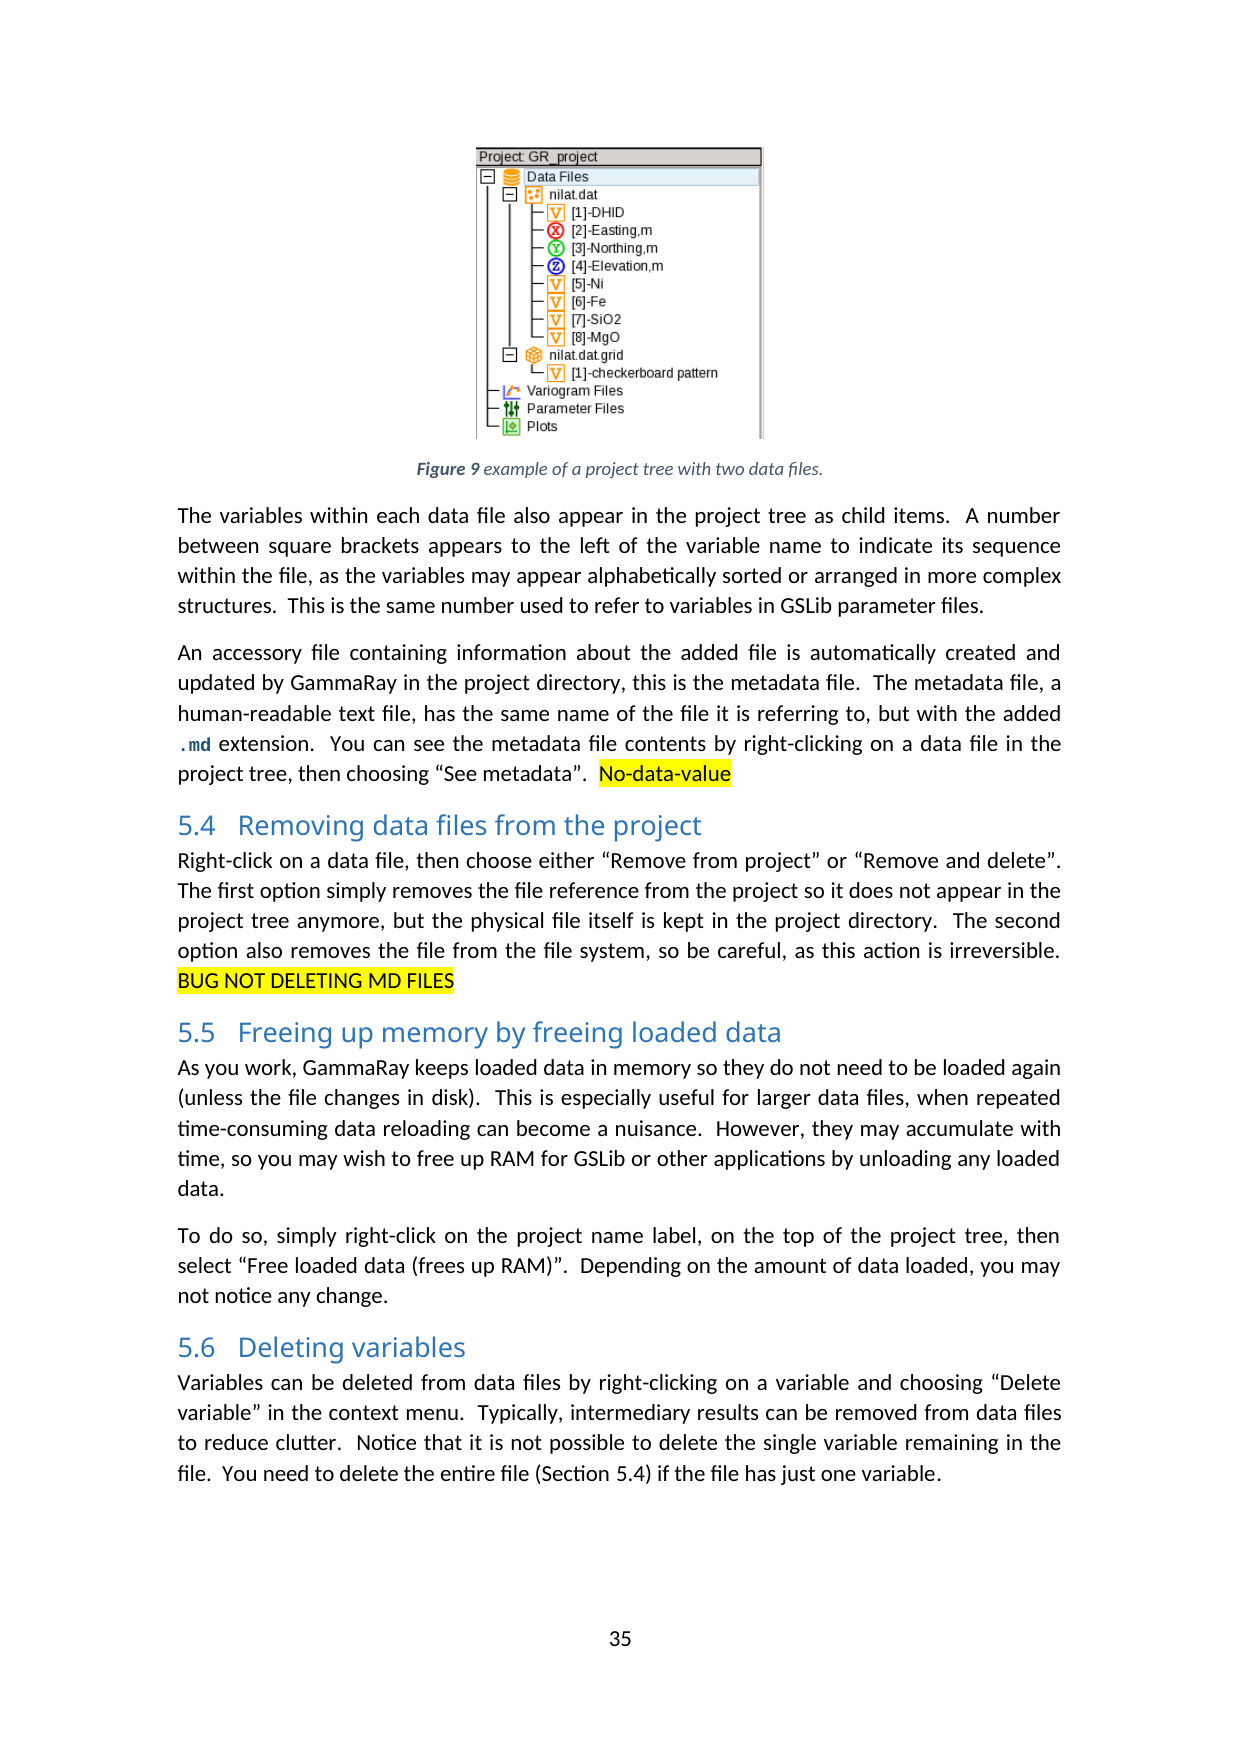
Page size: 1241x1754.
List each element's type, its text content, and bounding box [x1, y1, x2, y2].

text Figure 9 example of a project tree with two data files. [177, 457, 1063, 480]
text Right-click on a data file, then choose either “Remove from project” or “Remove and delete”. The first option simply removes the file reference from the project so it does not appear in the project tree anymore, but the physical file itself is kept in the project directory. The second option also removes the file from the file system, so be careful, as this action is irreversible. BUG NOT DELETING MD FILES [177, 846, 1063, 994]
subtitle Removing data files from the project [177, 806, 1063, 843]
picture [476, 147, 765, 439]
text Variables can be deleted from data files by right-clicking on a variable and choosing “Delete variable” in the context menu. Typically, intermediary results can be removed from data files to reduce clutter. Notice that it is not possible to delete the single variable remaining in the file. You need to delete the entire file (Section 5.4) if the file has just one variable. [177, 1368, 1063, 1487]
subtitle Freeing up memory by freeing loaded data [177, 1013, 1063, 1050]
subtitle Deleting variables [177, 1328, 1063, 1365]
text An accessory file containing information about the added file is automatically created and updated by GammaRay in the project directory, this is the metadata file. The metadata file, a human-readable text file, has the same name of the file it is referring to, but with the added .md extension. You can see the metadata file contents by right-clicking on a data file in the project tree, then choosing “See metadata”. No-data-value [177, 638, 1063, 787]
text The variables within each data file also appear in the project tree as child items. A number between square brackets appears to the left of the variable name to indicate its sequence within the file, as the variables may appear alphabetically sorted or arranged in more complex structures. This is the same number used to refer to variables in GSLib parameter files. [177, 501, 1063, 619]
text As you work, GammaRay keeps loaded data in memory so they do not need to be loaded again (unless the file changes in disk). This is especially useful for larger data files, when repeated time-consuming data reloading can become a nuisance. However, they may accumulate with time, so you may wish to free up RAM for GSLib or other applications by unloading any loaded data. [177, 1053, 1063, 1202]
text To do so, simply right-click on the project name label, on the top of the project tree, then select “Free loaded data (frees up RAM)”. Depending on the amount of data loaded, you may not notice any change. [177, 1221, 1063, 1309]
